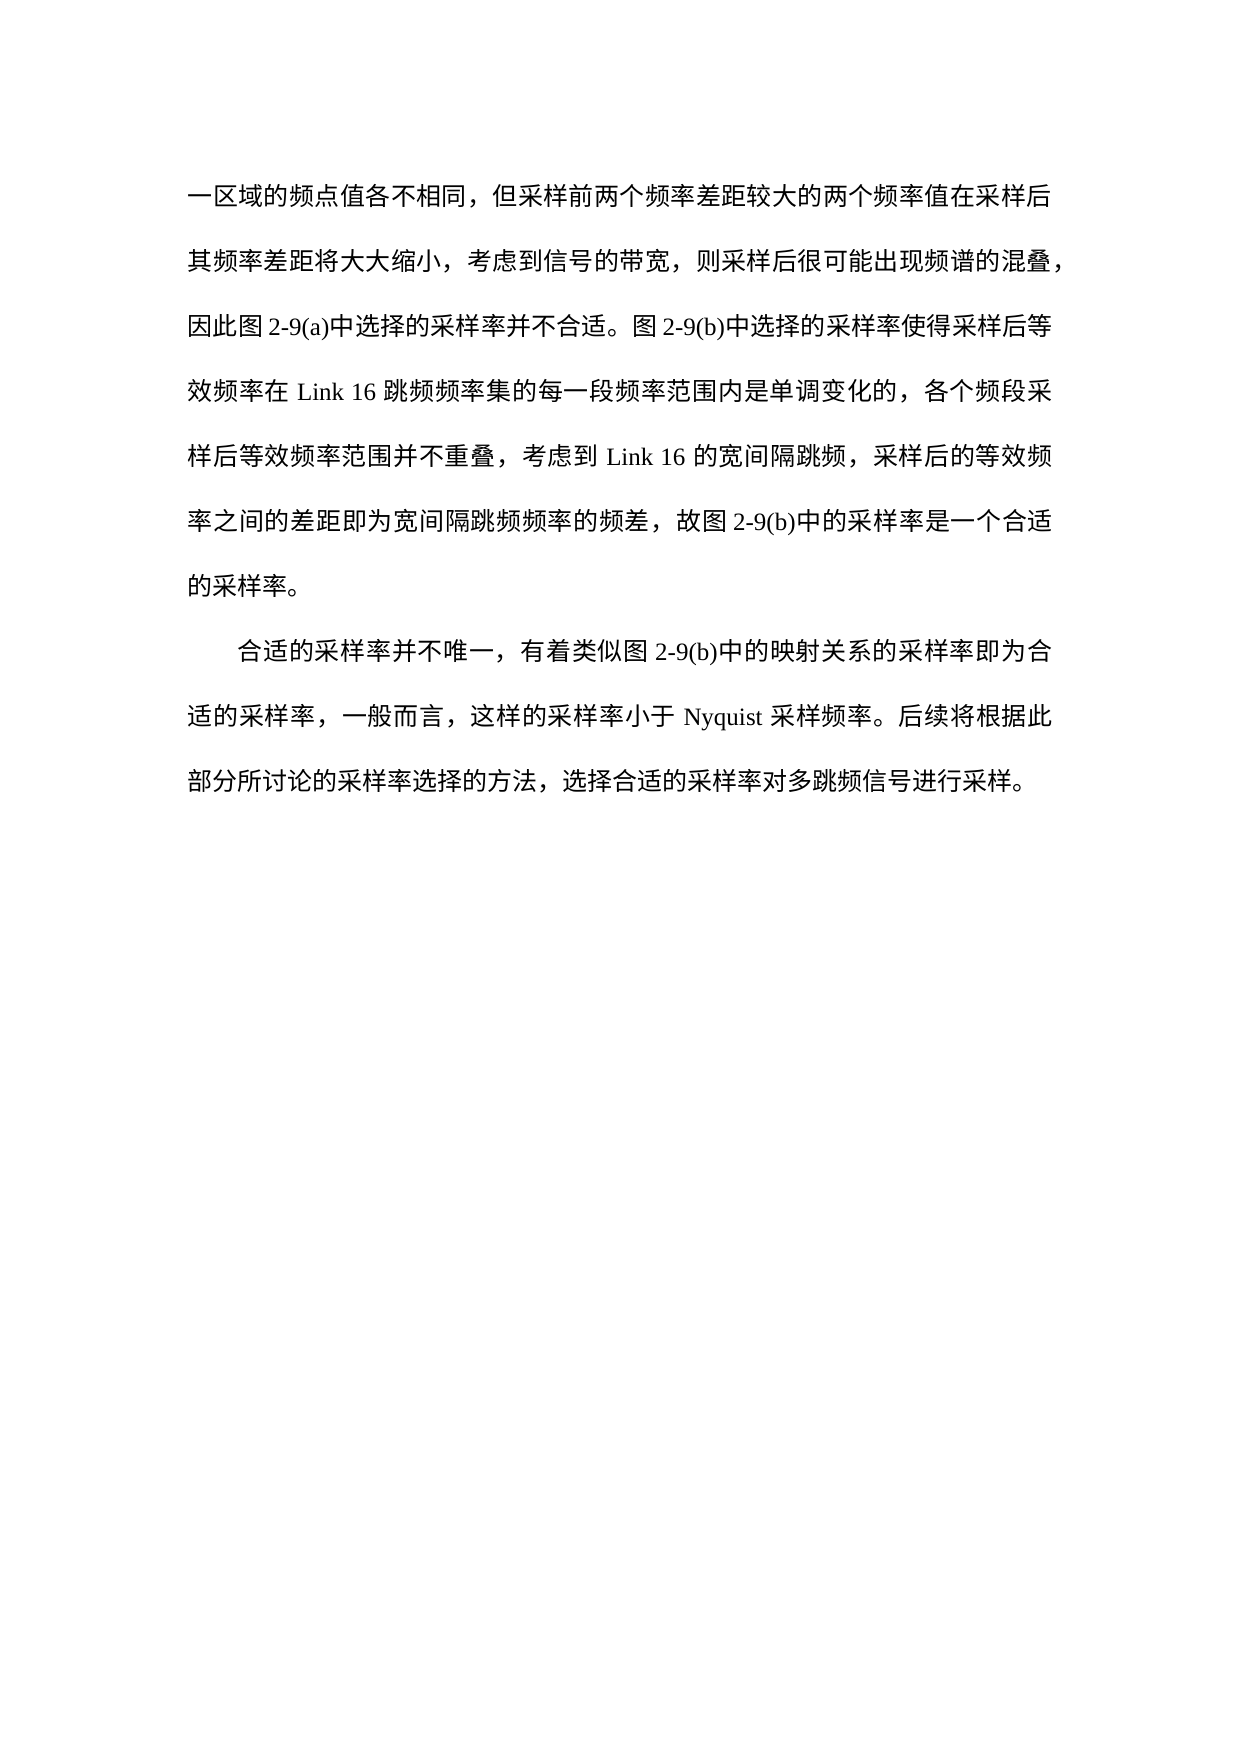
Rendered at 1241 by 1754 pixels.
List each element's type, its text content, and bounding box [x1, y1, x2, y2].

text 合适的采样率并不唯一，有着类似图2-9(b)中的映射关系的采样率即为合适的采样率，一般而言，这样的采样率小于 Nyquist 采样频率。后续将根据此部分所讨论的采样率选择的方法，选择合适的采样率对多跳频信号进行采样。 [187, 617, 1053, 812]
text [187, 162, 1053, 617]
